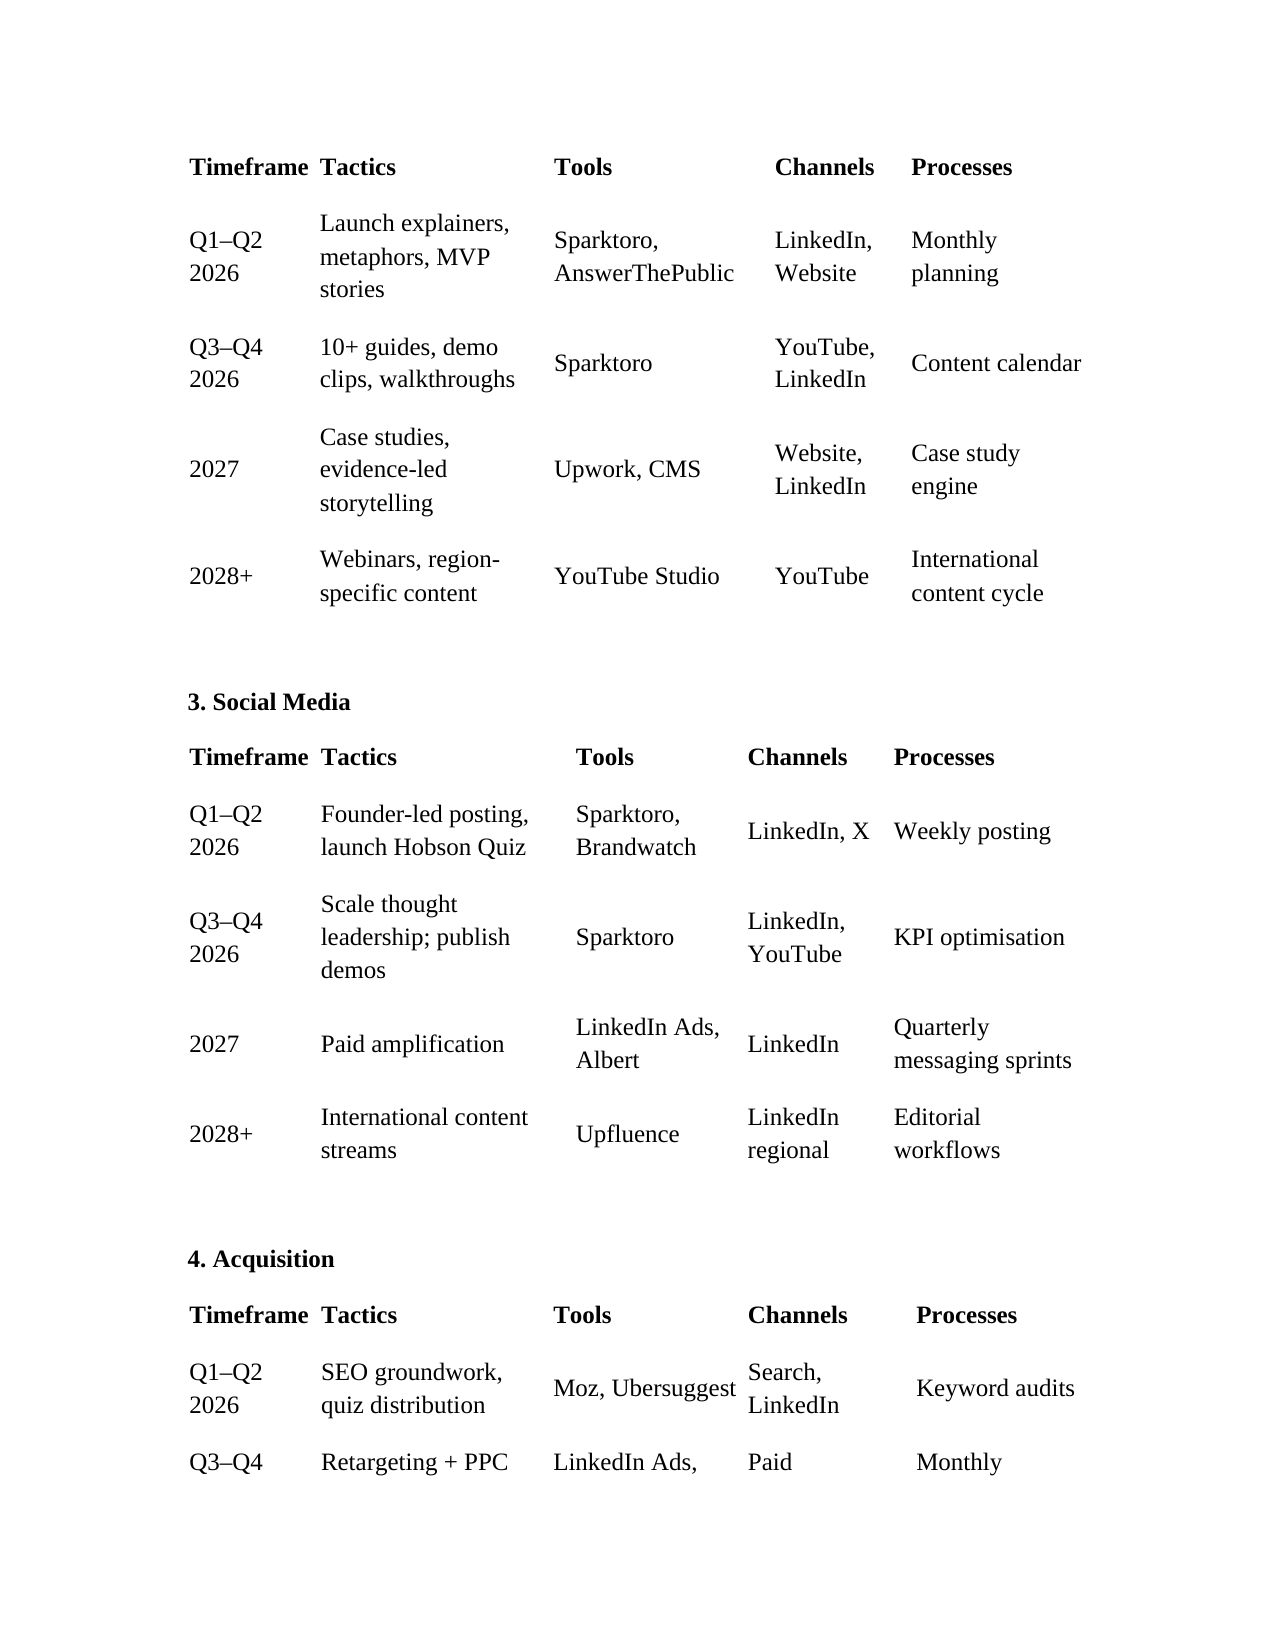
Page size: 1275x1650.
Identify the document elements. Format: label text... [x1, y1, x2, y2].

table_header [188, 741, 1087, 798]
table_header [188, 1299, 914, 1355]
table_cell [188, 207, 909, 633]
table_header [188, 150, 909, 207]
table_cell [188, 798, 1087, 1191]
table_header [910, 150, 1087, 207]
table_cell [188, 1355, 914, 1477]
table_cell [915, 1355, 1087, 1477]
text 3. Social Media [187, 687, 1087, 716]
text 4. Acquisition [187, 1244, 1087, 1273]
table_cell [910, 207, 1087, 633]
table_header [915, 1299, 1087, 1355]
